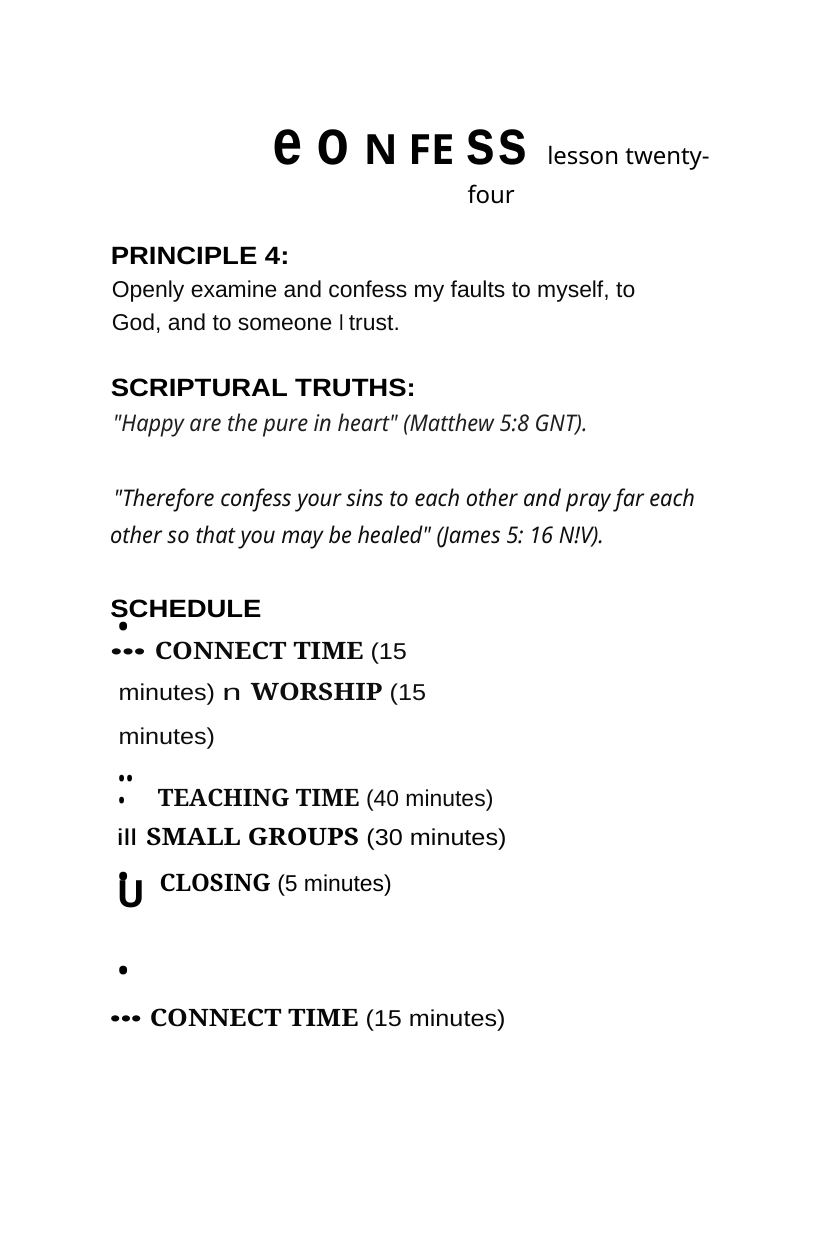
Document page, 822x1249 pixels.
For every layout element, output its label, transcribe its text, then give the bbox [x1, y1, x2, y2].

text e o N FE ss lesson twenty-four [252, 104, 730, 211]
text ill SMALL GROUPS (30 minutes) [117, 823, 730, 851]
text CLOSING (5 minutes) [159, 866, 730, 898]
text SCRIPTURAL TRUTHS: [111, 373, 730, 402]
text •U• [116, 852, 141, 993]
text PRINCIPLE 4: [111, 241, 730, 269]
text Openly examine and confess my faults to myself, to God, and to someone I trust. [112, 276, 658, 335]
text TEACHING TIME (40 minutes) [158, 781, 730, 813]
text ••• CONNECT TIME (15 minutes) n WORSHIP (15 minutes) [110, 624, 501, 749]
text SCHEDULE [110, 594, 730, 622]
text "Happy are the pure in heart" (Matthew 5:8 GNT). [113, 407, 730, 438]
text "Therefore confess your sins to each other and pray far each other so that you may be healed" (James 5: 16 N!V). [110, 482, 716, 550]
text ••• CONNECT TIME (15 minutes) [110, 1001, 730, 1034]
text ••• [117, 771, 141, 815]
